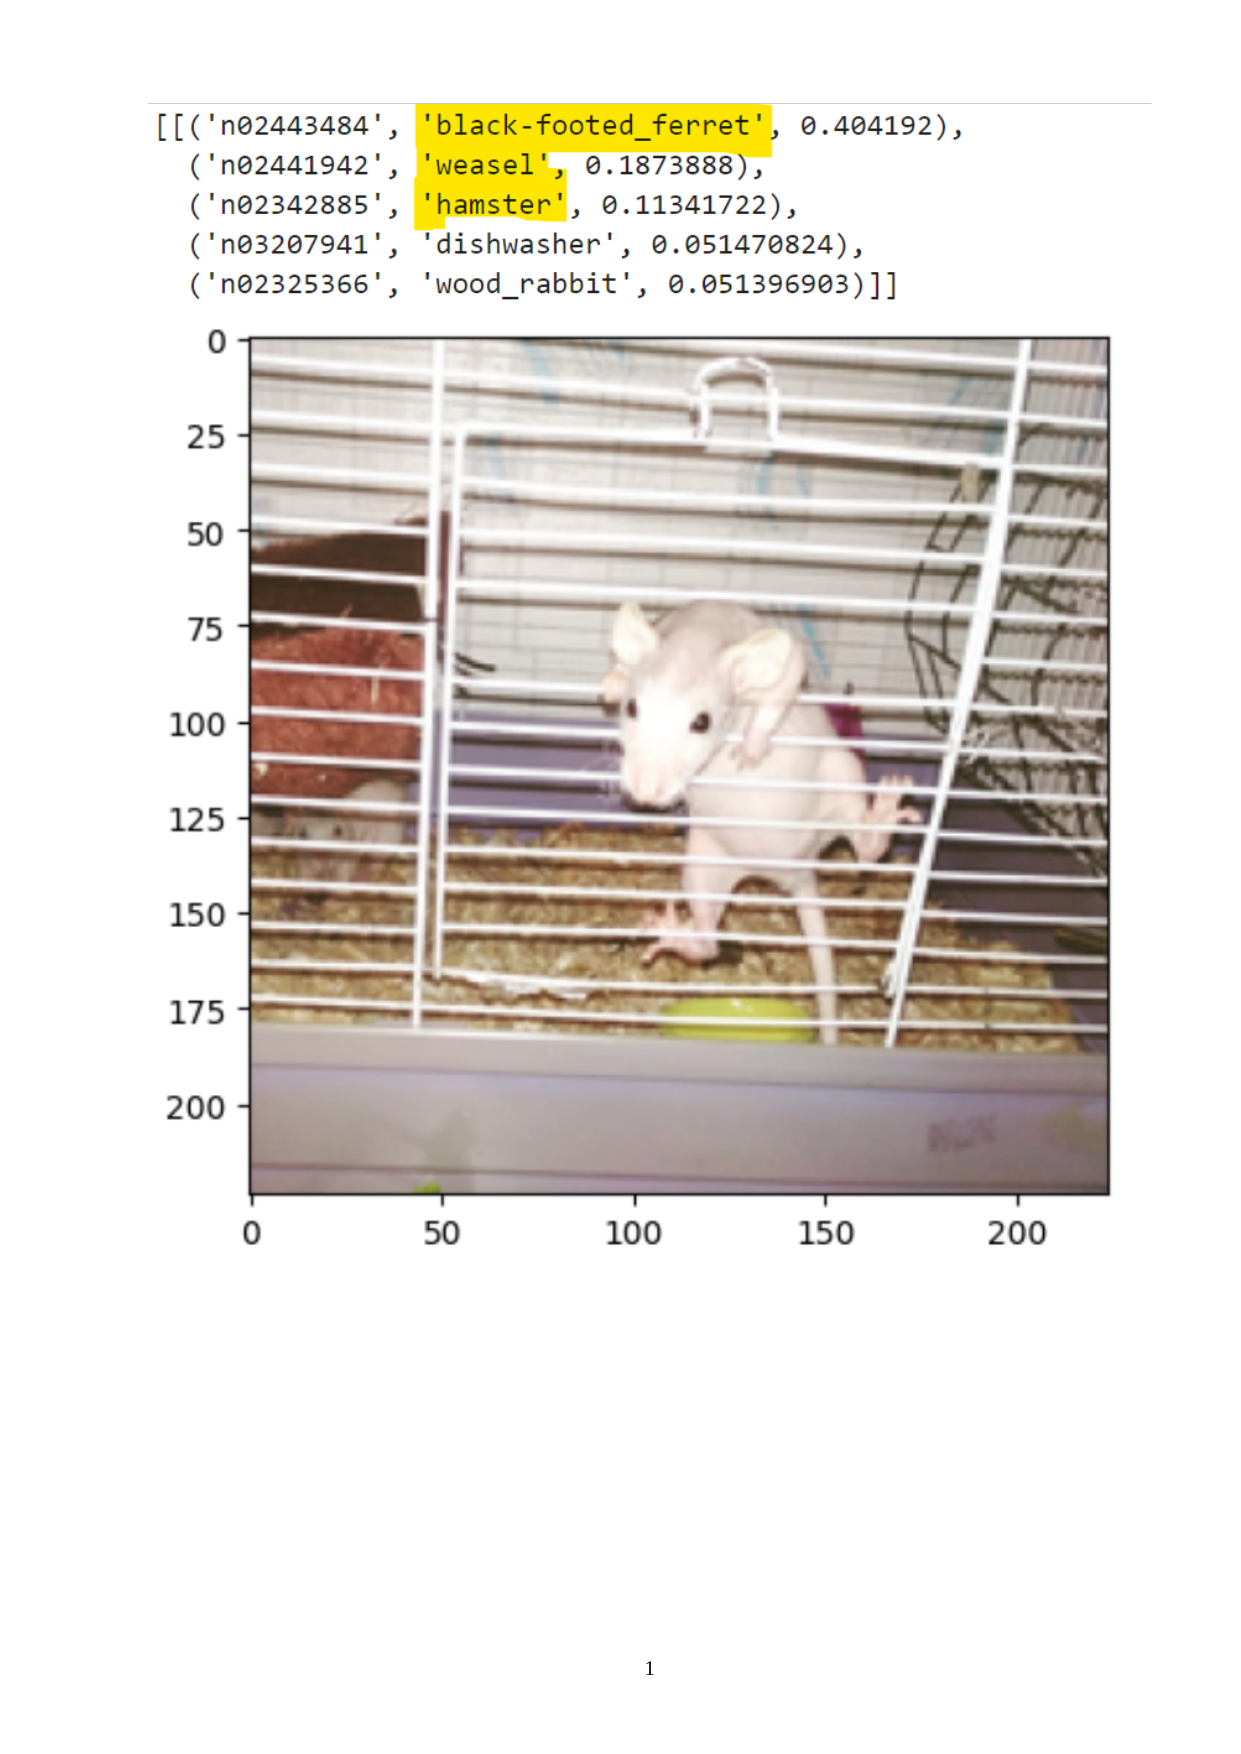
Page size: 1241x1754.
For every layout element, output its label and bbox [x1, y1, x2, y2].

picture [147, 94, 1152, 1276]
